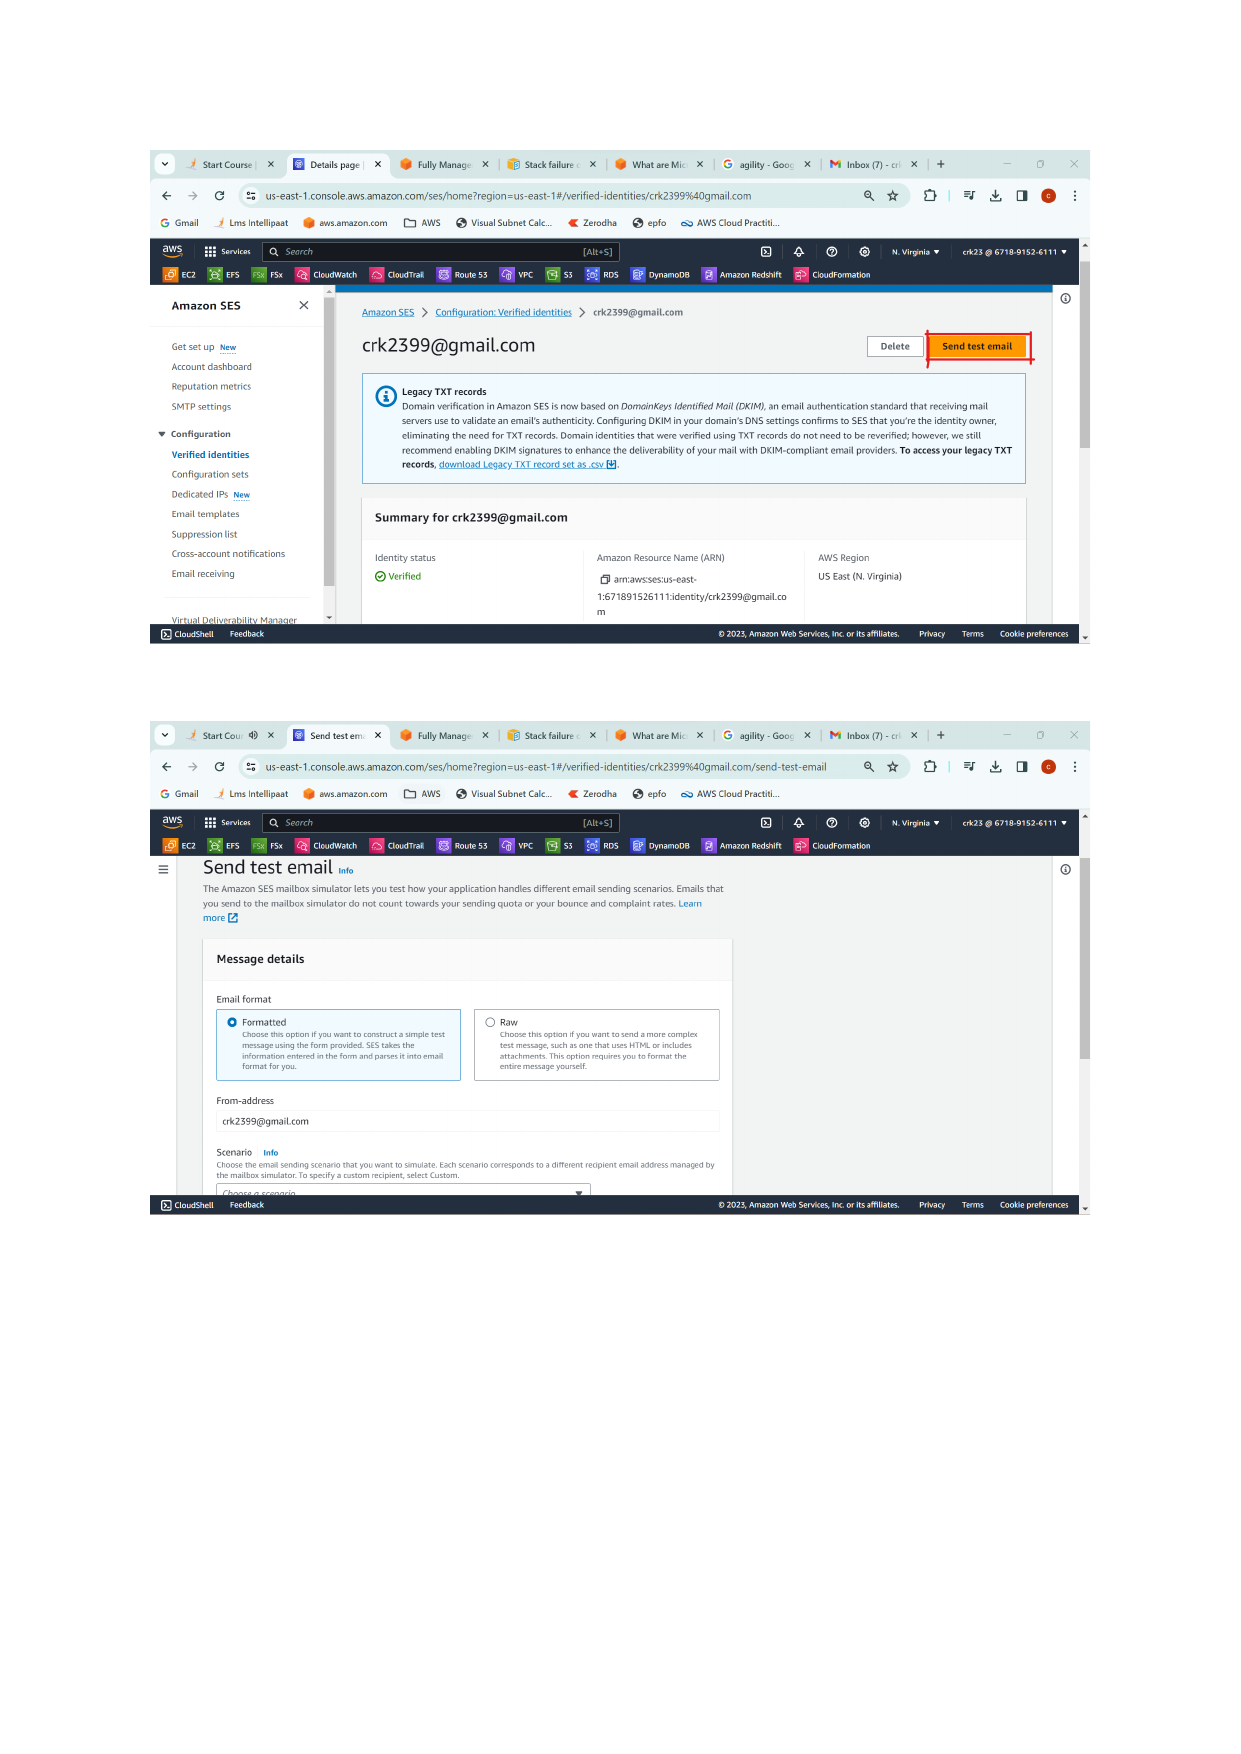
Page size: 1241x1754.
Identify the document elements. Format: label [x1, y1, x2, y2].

picture [150, 150, 1091, 644]
picture [150, 721, 1091, 1215]
